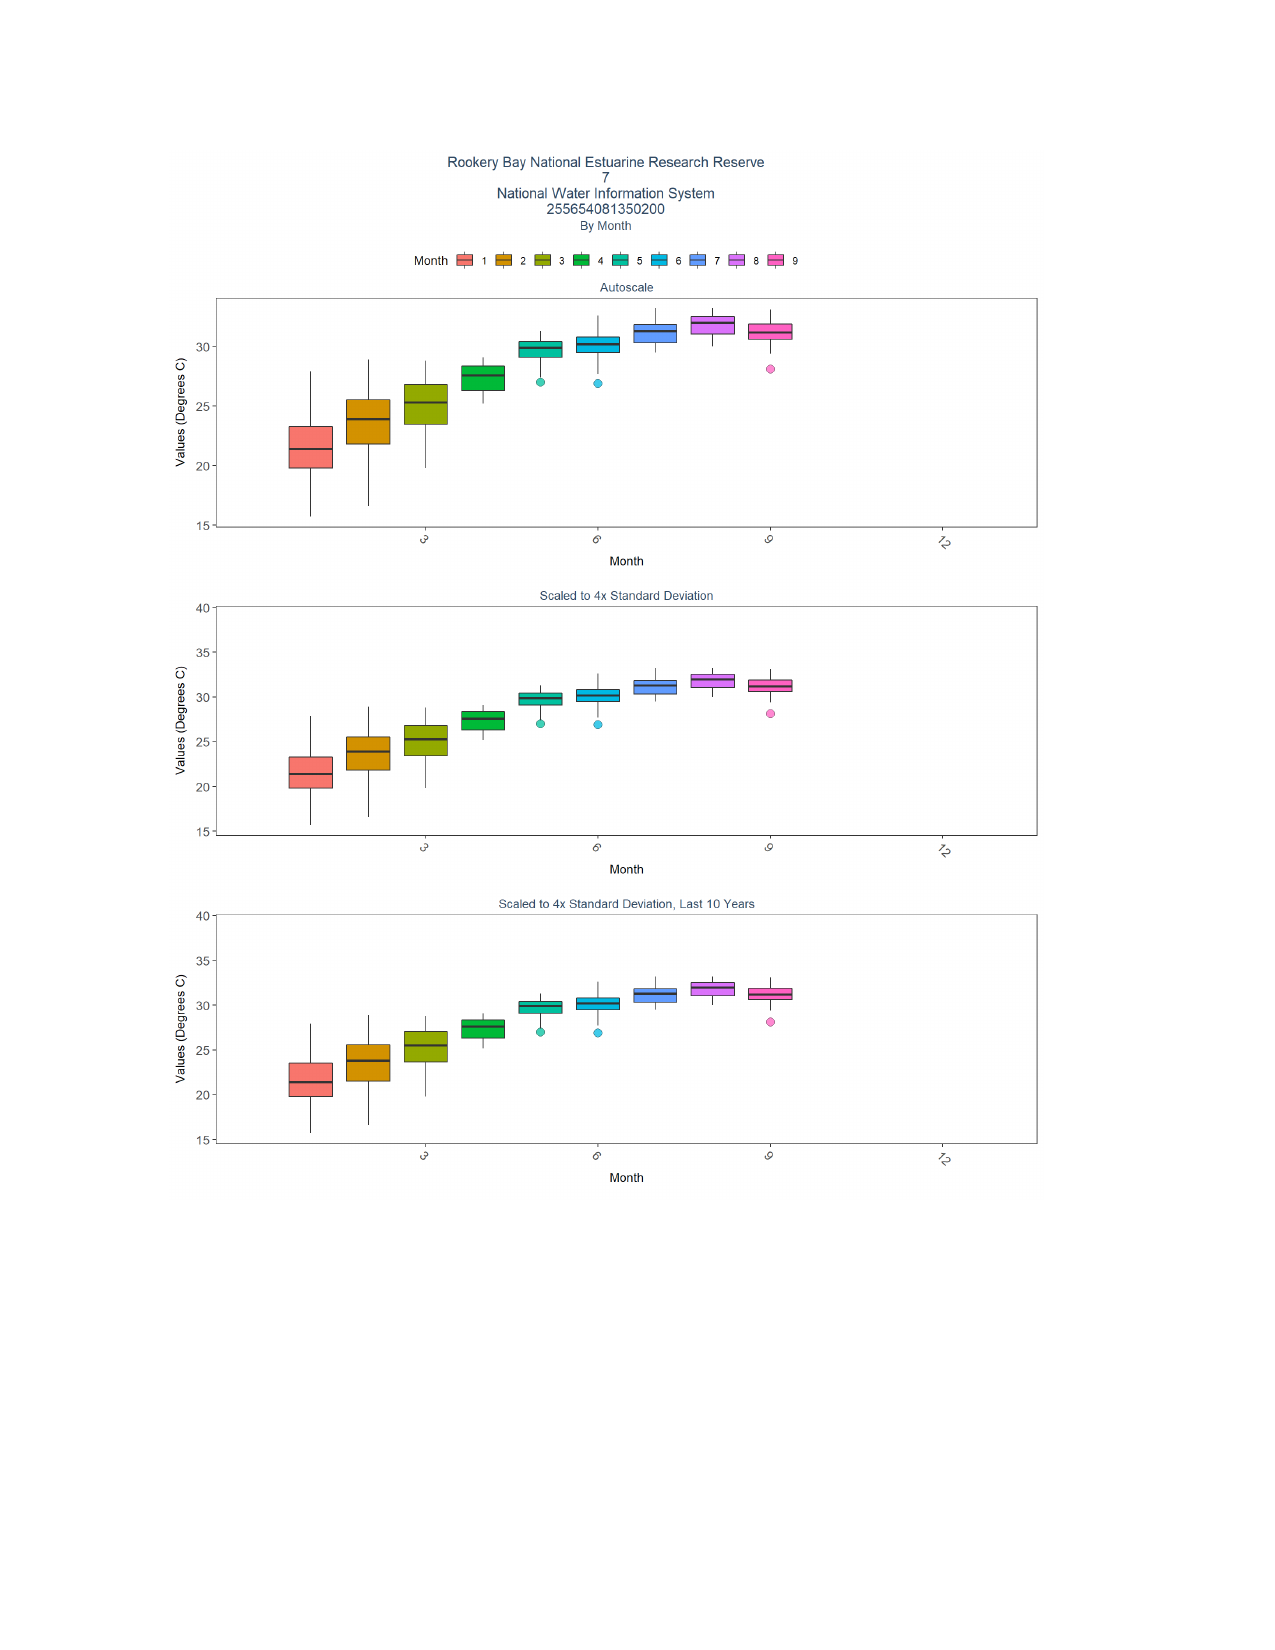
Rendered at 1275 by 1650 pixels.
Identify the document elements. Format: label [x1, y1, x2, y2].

picture [168, 150, 1044, 1200]
